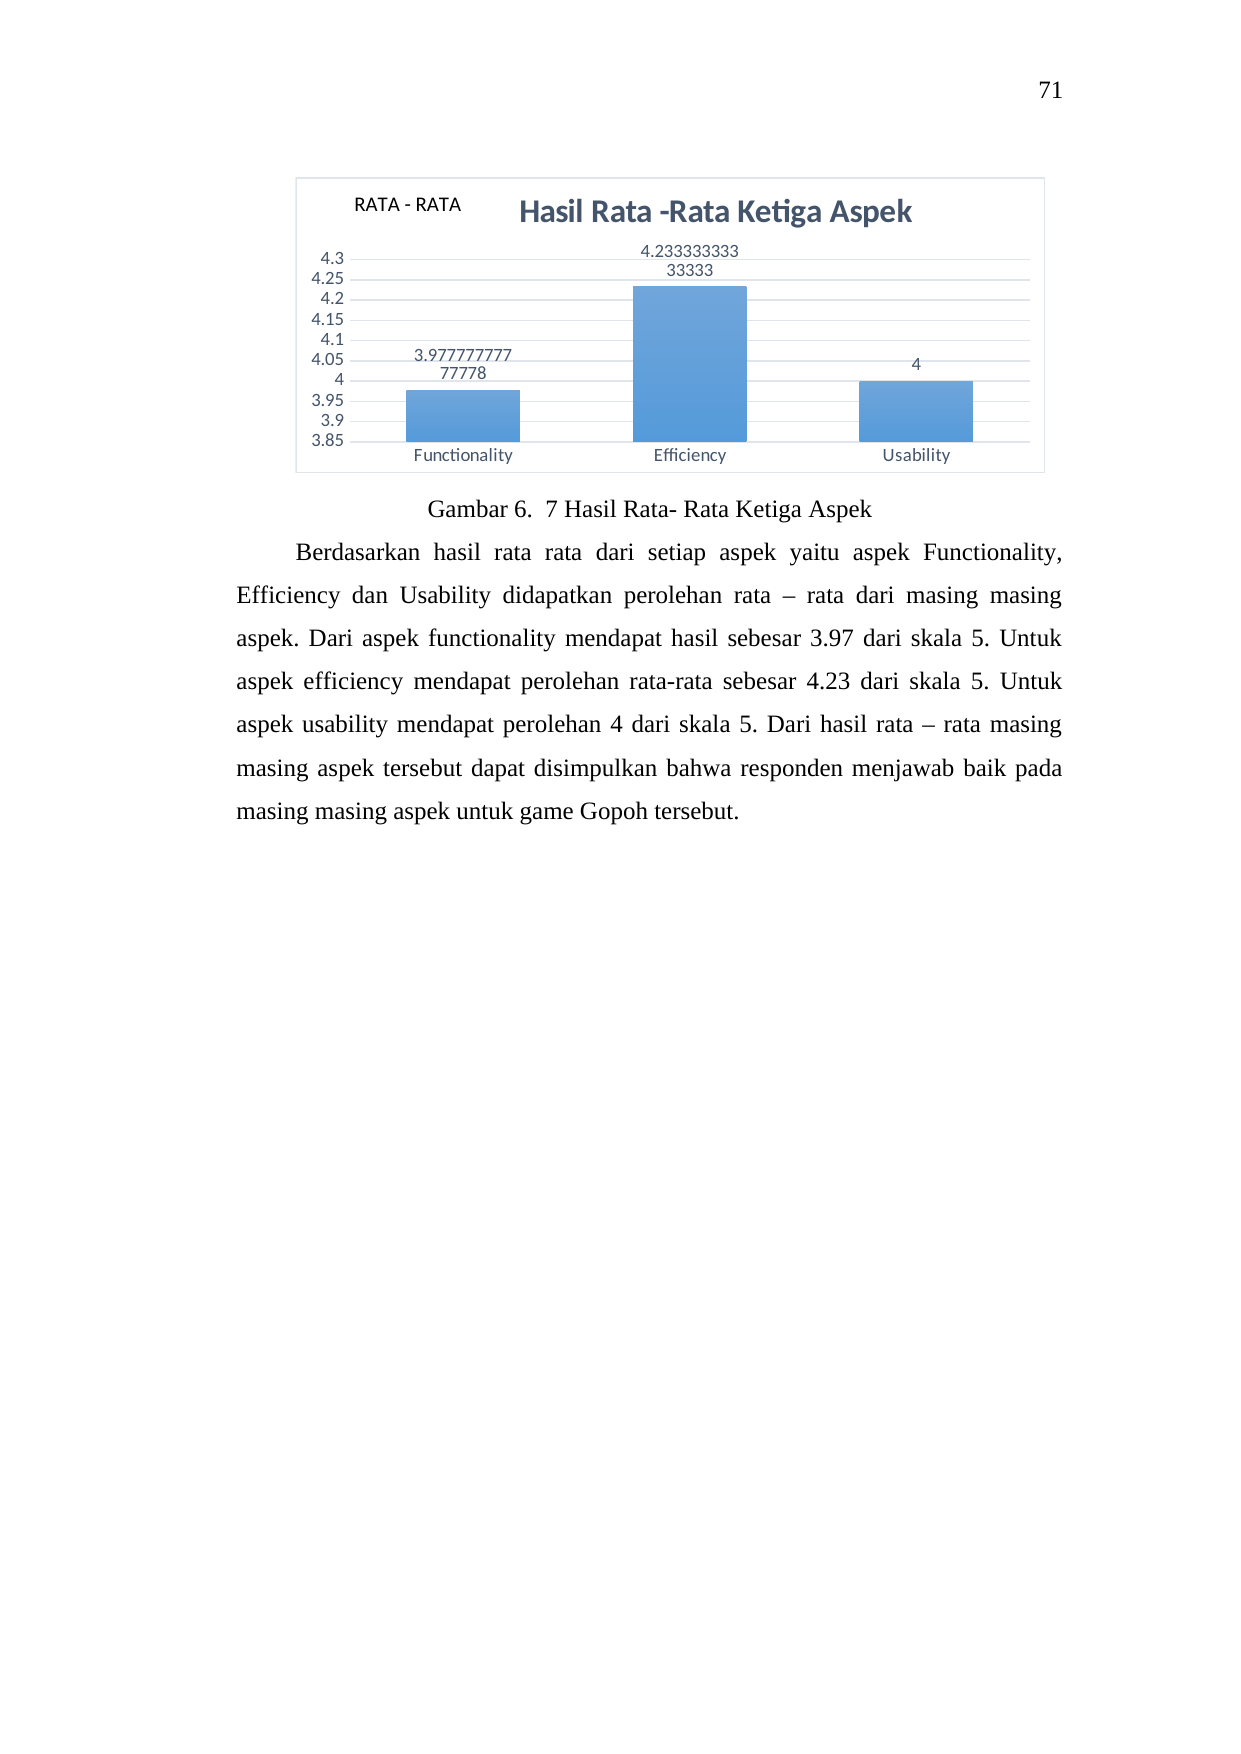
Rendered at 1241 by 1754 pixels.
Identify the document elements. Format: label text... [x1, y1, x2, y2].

text Gambar 6. 7 Hasil Rata- Rata Ketiga Aspek [236, 494, 1063, 523]
text Berdasarkan hasil rata rata dari setiap aspek yaitu aspek Functionality, Efficiency dan Usability didapatkan perolehan rata – rata dari masing masing aspek. Dari aspek functionality mendapat hasil sebesar 3.97 dari skala 5. Untuk aspek efficiency mendapat perolehan rata-rata sebesar 4.23 dari skala 5. Untuk aspek usability mendapat perolehan 4 dari skala 5. Dari hasil rata – rata masing masing aspek tersebut dapat disimpulkan bahwa responden menjawab baik pada masing masing aspek untuk game Gopoh tersebut. [236, 537, 1063, 824]
